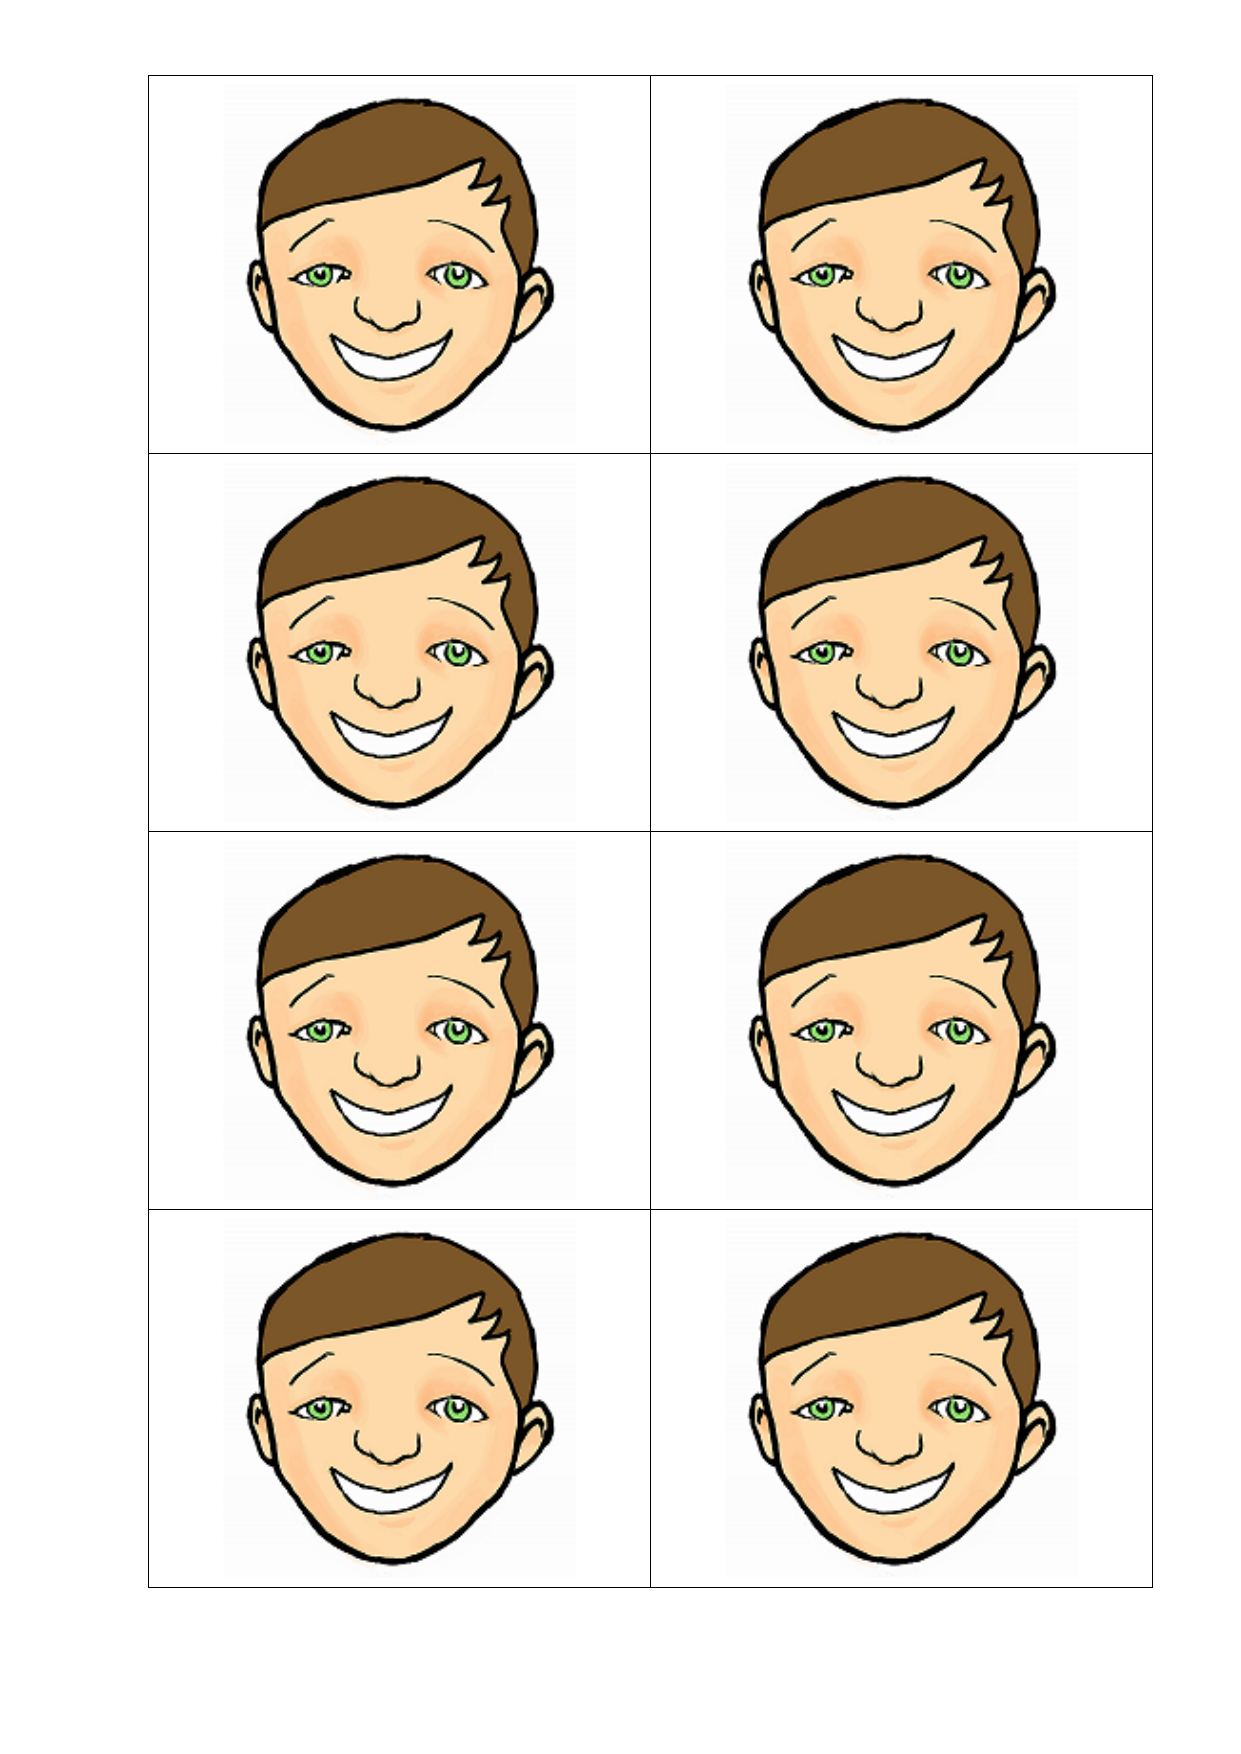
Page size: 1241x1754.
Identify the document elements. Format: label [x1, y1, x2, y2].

table_cell [149, 454, 650, 831]
picture [223, 84, 577, 445]
table_header [651, 76, 1152, 453]
table_cell [149, 832, 650, 1209]
table_cell [651, 832, 1152, 1209]
picture [725, 840, 1079, 1200]
table_cell [651, 1210, 1152, 1587]
table_cell [149, 1210, 650, 1587]
picture [725, 1218, 1079, 1578]
picture [725, 84, 1079, 445]
table_header [149, 76, 650, 453]
picture [725, 462, 1079, 822]
picture [223, 462, 577, 822]
table_cell [651, 454, 1152, 831]
picture [223, 840, 577, 1200]
picture [223, 1218, 577, 1578]
